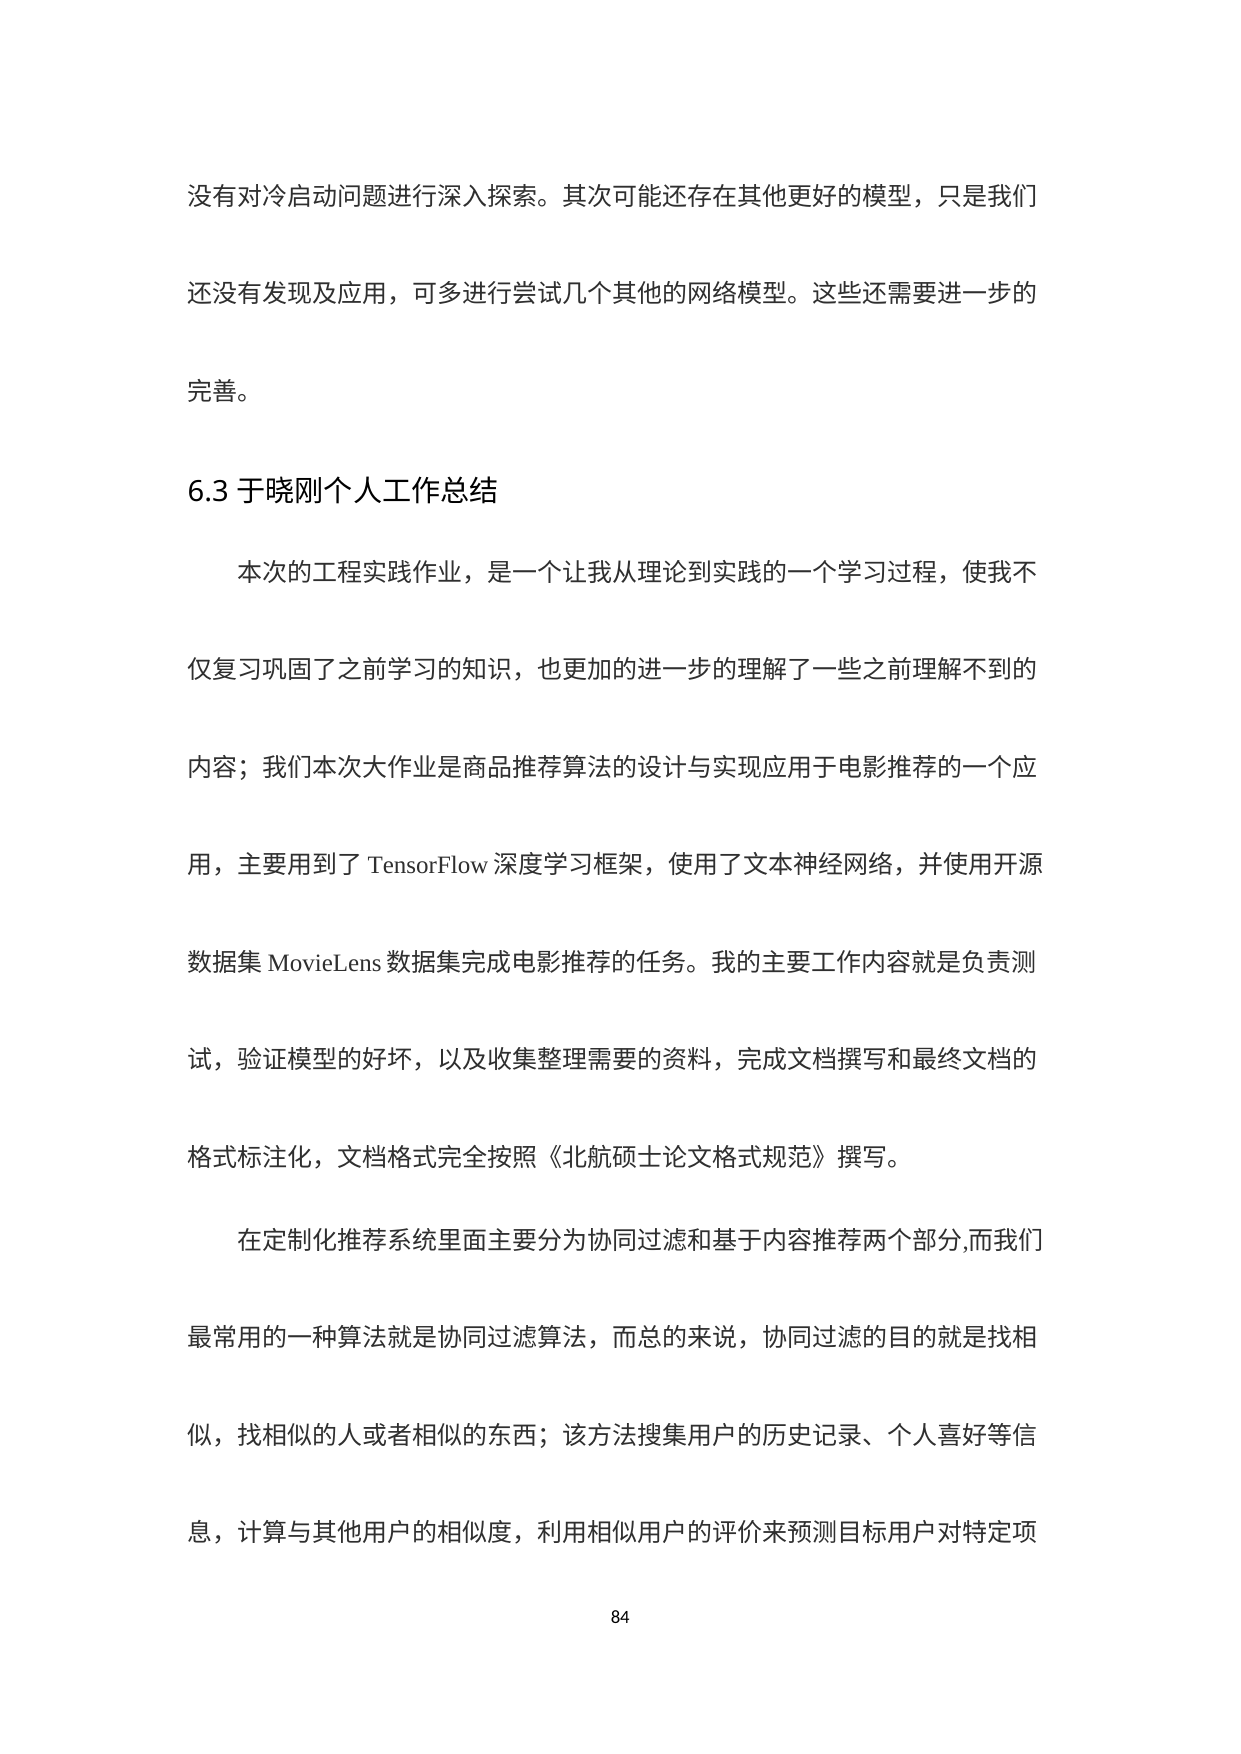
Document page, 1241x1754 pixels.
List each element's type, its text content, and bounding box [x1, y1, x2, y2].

subtitle 6.3 于晓刚个人工作总结 [187, 456, 1053, 521]
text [187, 1206, 1053, 1563]
text 本次的工程实践作业，是一个让我从理论到实践的一个学习过程，使我不仅复习巩固了之前学习的知识，也更加的进一步的理解了一些之前理解不到的内容；我们本次大作业是商品推荐算法的设计与实现应用于电影推荐的一个应用，主要用到了TensorFlow深度学习框架，使用了文本神经网络，并使用开源数据集MovieLens数据集完成电影推荐的任务。我的主要工作内容就是负责测试，验证模型的好坏，以及收集整理需要的资料，完成文档撰写和最终文档的格式标注化，文档格式完全按照《北航硕士论文格式规范》撰写。 [187, 538, 1053, 1188]
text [187, 162, 1053, 422]
